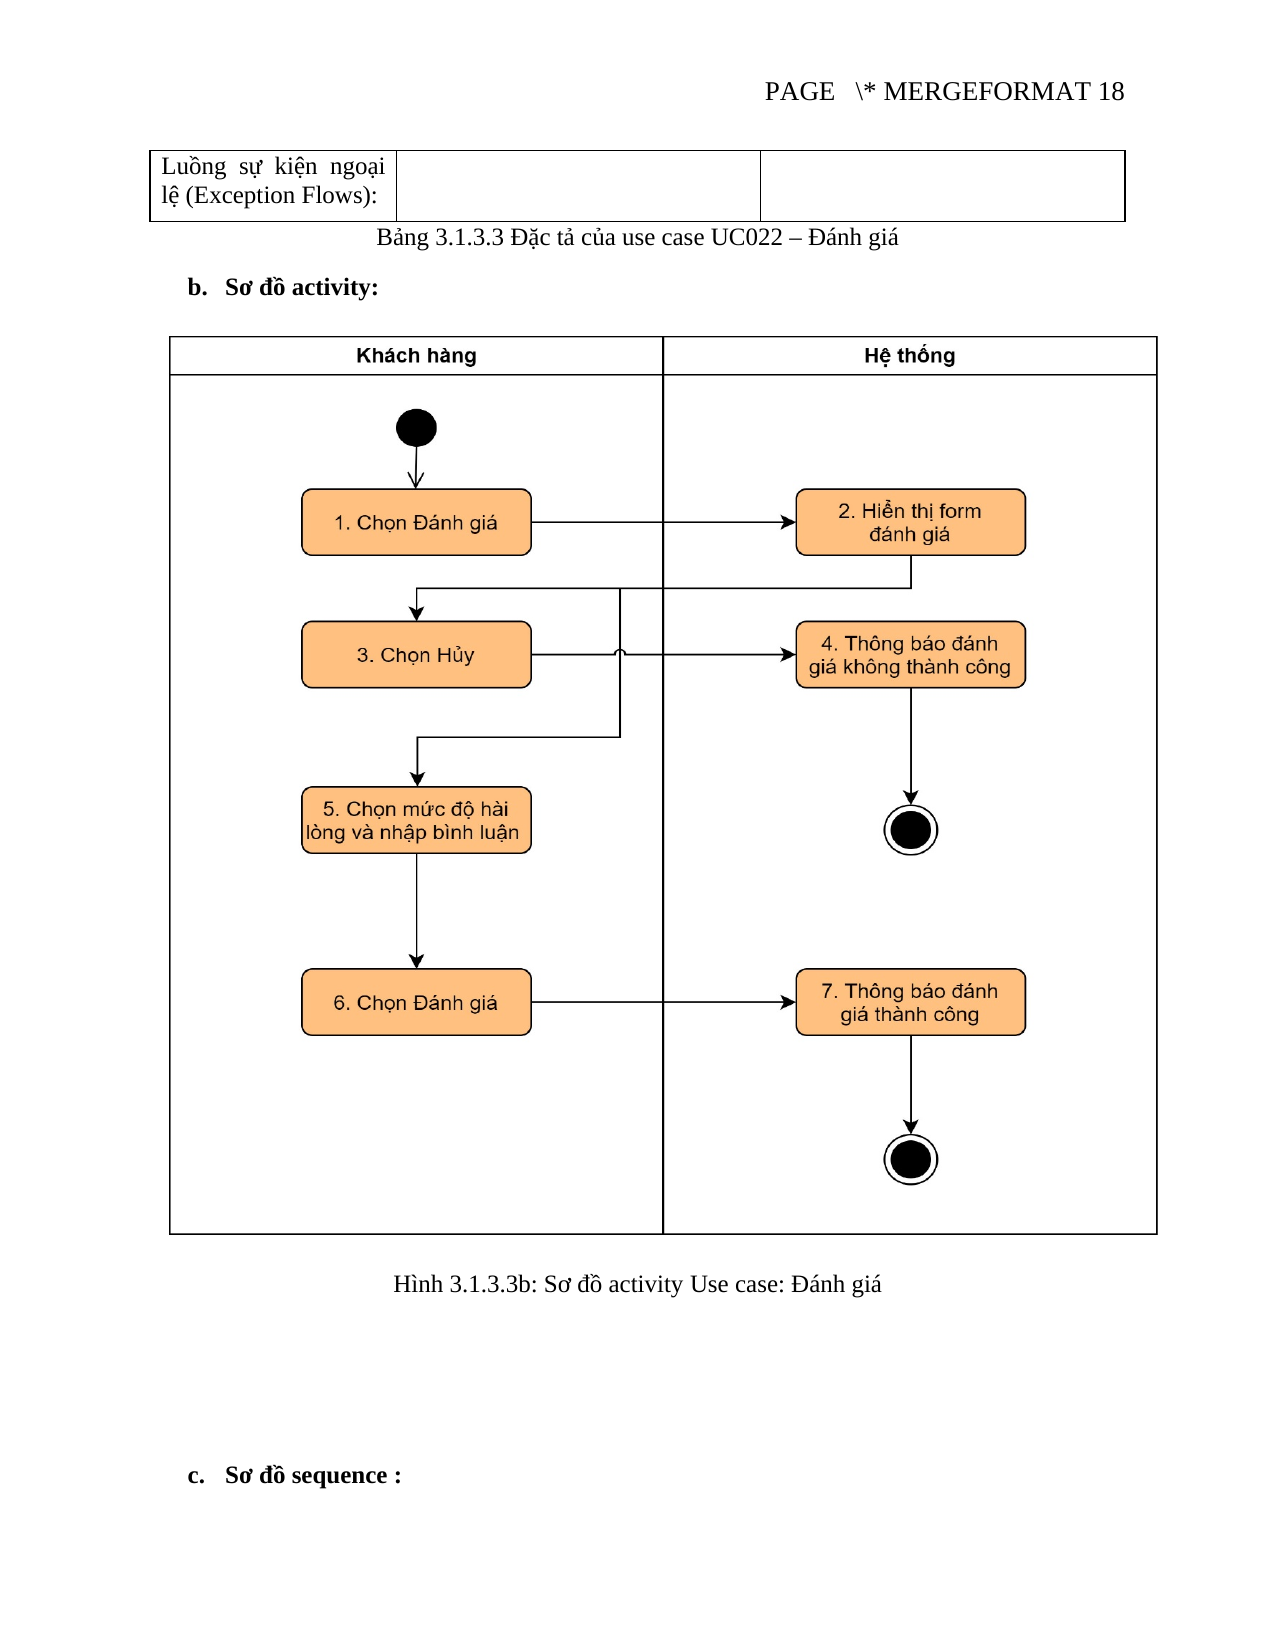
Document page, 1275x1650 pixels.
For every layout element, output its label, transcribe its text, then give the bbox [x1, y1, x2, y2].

text Hình 3.1.3.3b: Sơ đồ activity Use case: Đánh giá [150, 1269, 1125, 1298]
table_cell [397, 151, 760, 221]
list Sơ đồ sequence : [187, 1460, 1125, 1489]
table_cell Luồng sự kiện ngoại lệ (Exception Flows): [151, 151, 396, 221]
text Bảng 3.1.3.3 Đặc tả của use case UC022 – Đánh giá [150, 222, 1125, 251]
list Sơ đồ activity: [187, 272, 1125, 300]
picture [150, 319, 1174, 1251]
table_cell [761, 151, 1124, 221]
